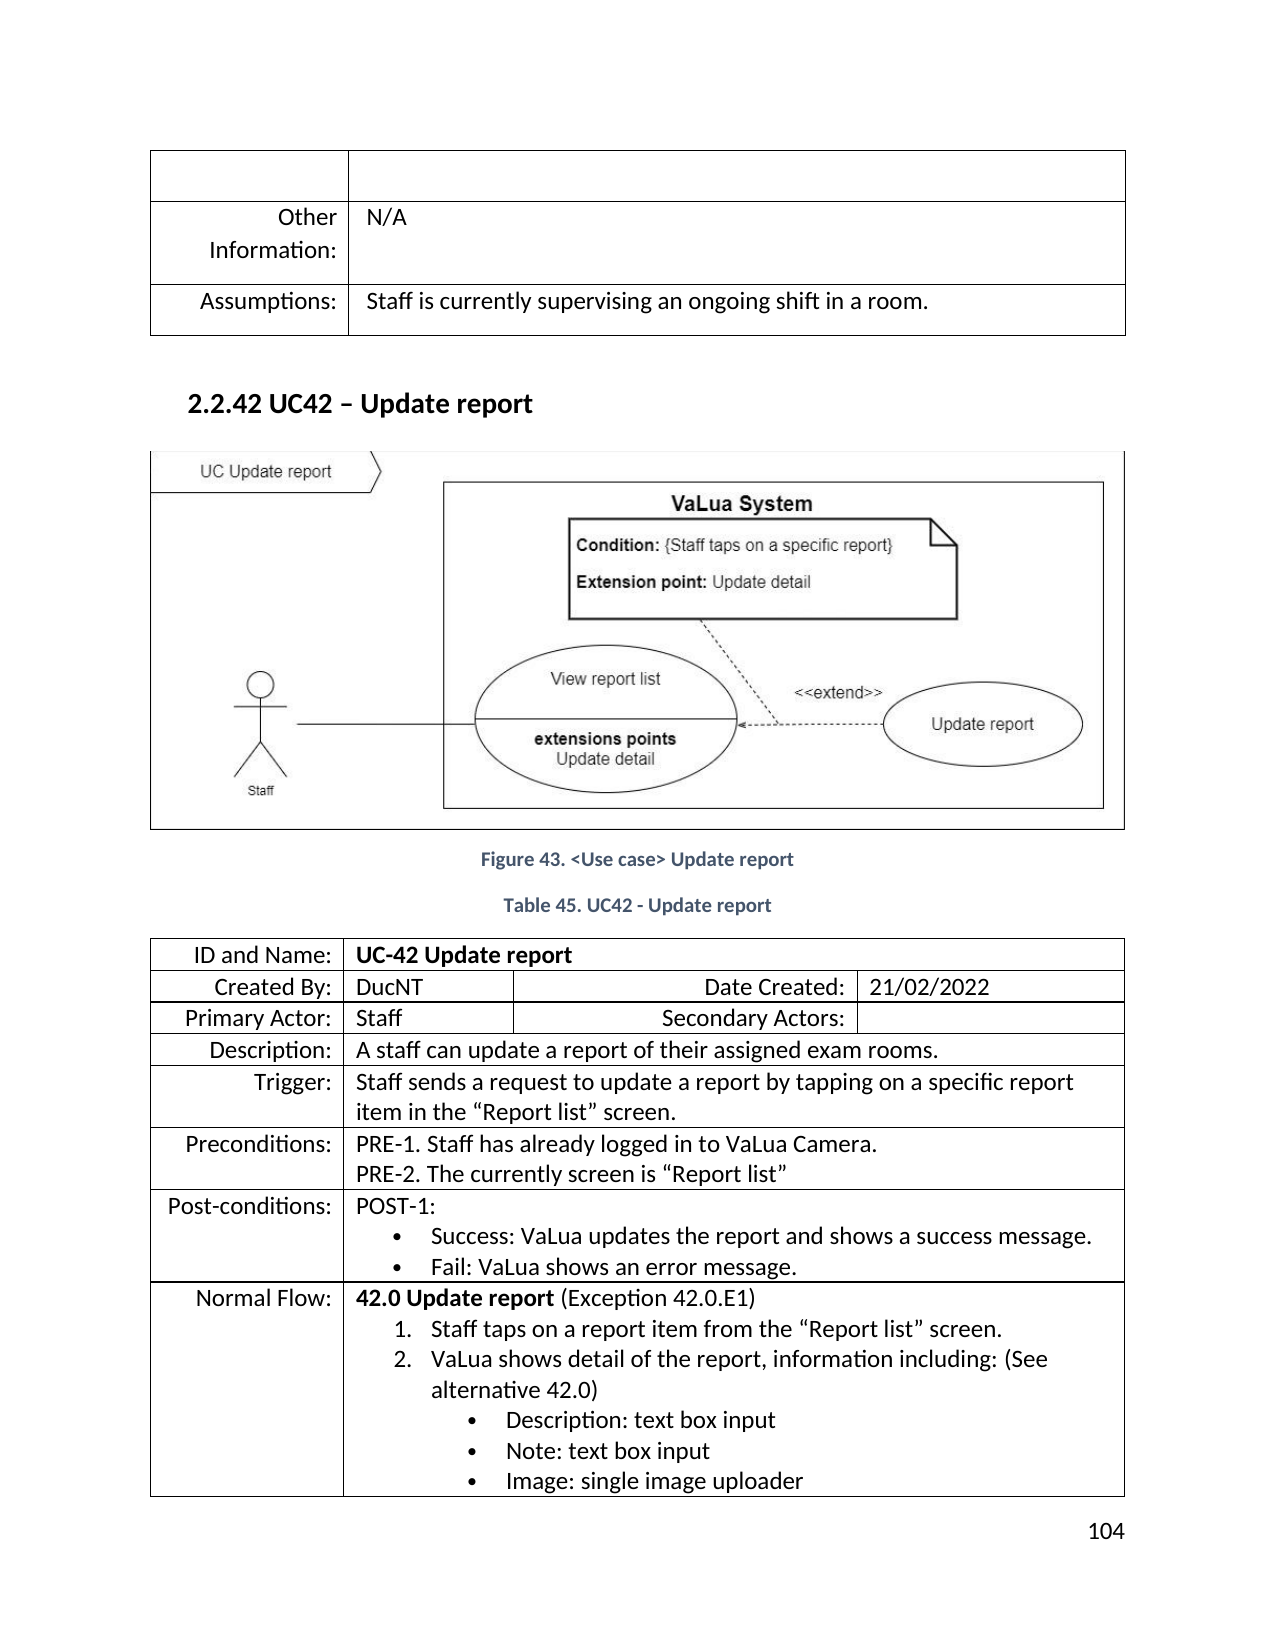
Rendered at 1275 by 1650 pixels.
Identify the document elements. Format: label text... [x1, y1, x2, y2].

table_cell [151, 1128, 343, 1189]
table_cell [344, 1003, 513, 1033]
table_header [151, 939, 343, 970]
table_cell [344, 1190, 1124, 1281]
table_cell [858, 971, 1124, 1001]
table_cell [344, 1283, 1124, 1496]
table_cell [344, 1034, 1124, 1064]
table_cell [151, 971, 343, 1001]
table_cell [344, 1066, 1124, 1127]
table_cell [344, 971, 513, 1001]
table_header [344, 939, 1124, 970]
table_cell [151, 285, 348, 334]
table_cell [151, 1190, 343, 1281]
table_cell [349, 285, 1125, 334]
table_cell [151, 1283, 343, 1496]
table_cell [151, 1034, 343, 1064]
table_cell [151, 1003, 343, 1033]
subtitle 2.2.42 UC42 – Update report [187, 385, 1125, 421]
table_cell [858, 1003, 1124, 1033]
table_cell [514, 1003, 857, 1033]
text Figure 43. <Use case> Update report [150, 846, 1125, 871]
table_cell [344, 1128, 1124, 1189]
text Table 45. UC42 - Update report [150, 892, 1125, 917]
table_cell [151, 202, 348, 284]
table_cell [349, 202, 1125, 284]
picture [150, 451, 1125, 830]
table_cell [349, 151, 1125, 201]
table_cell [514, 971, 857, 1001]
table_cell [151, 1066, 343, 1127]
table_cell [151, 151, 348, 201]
